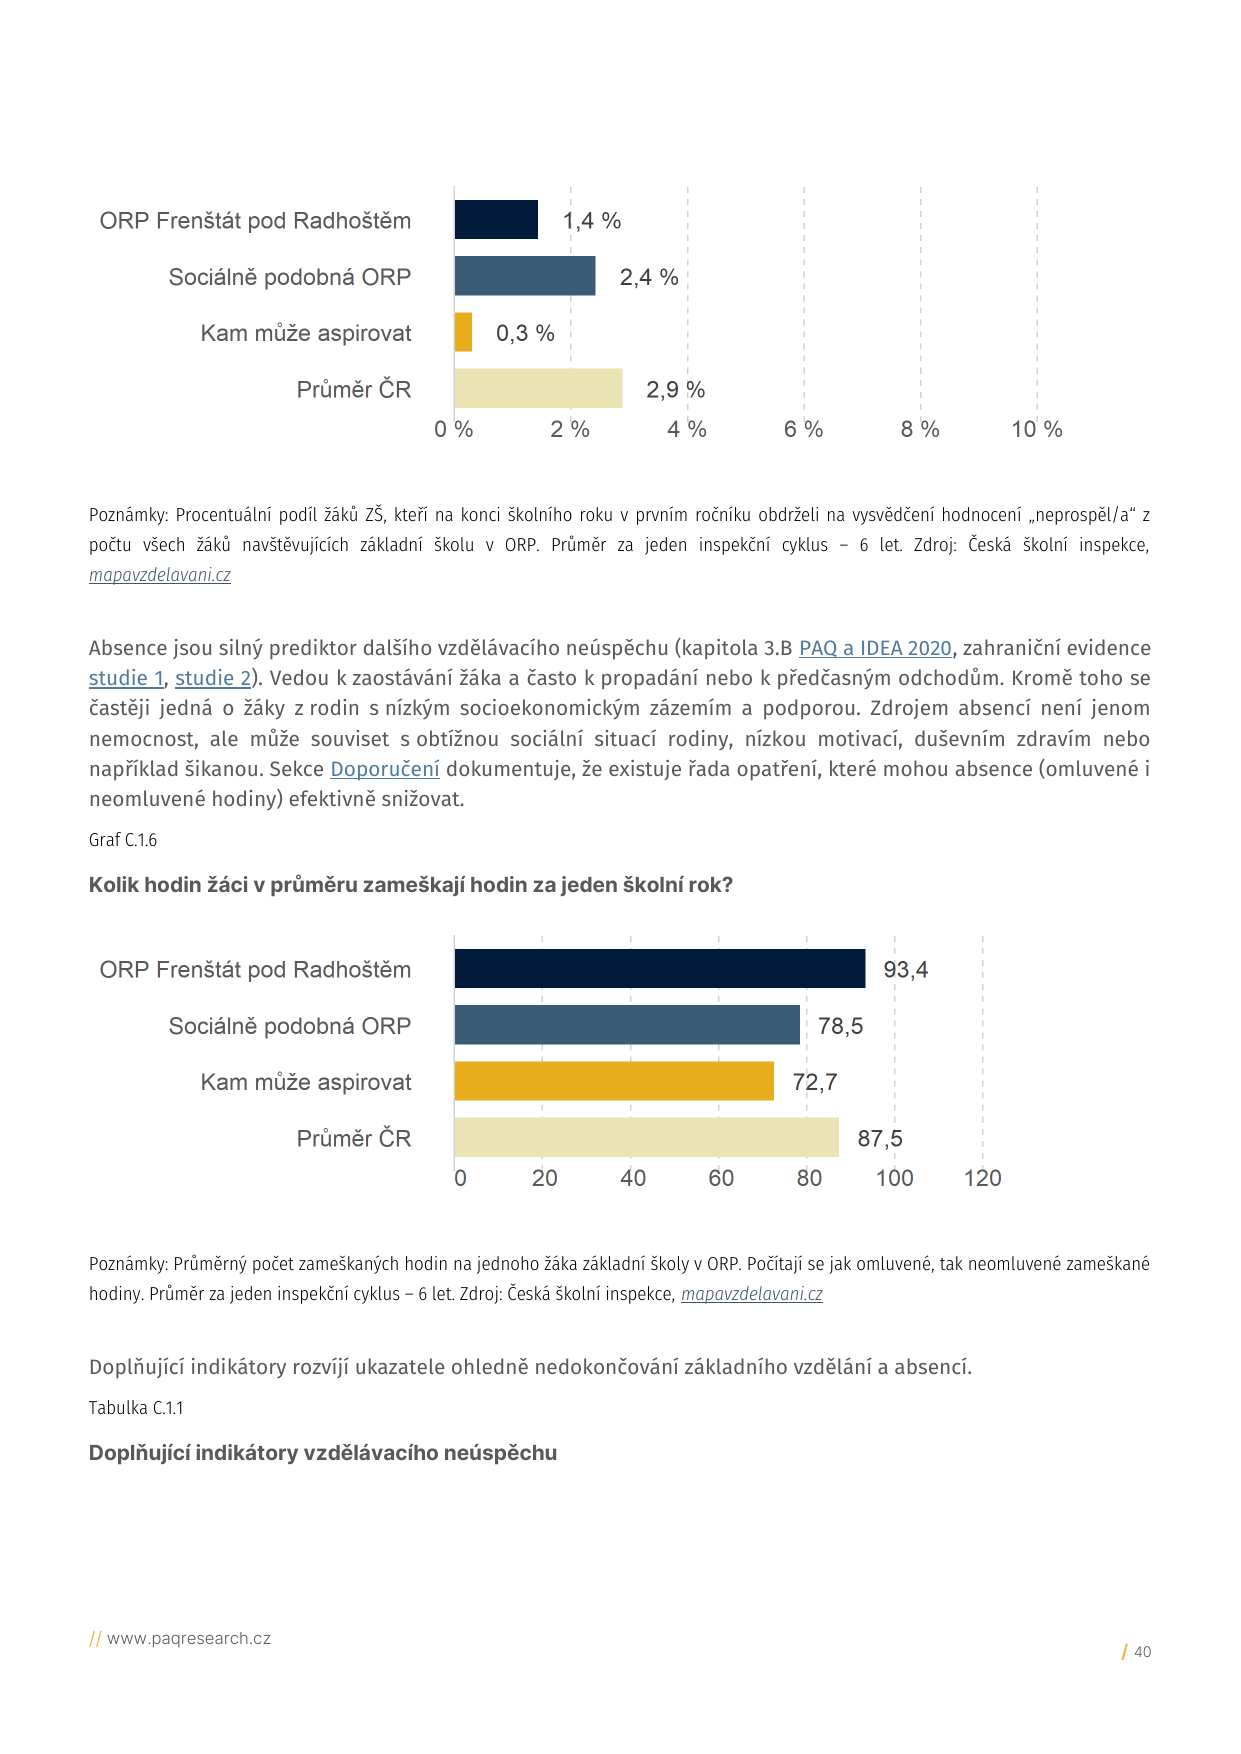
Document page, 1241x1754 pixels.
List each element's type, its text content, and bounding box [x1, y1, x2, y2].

text Graf C.1.6 [89, 828, 1152, 851]
text Doplňující indikátory vzdělávacího neúspěchu [89, 1435, 1152, 1465]
text Kolik hodin žáci v průměru zameškají hodin za jeden školní rok? [89, 867, 1152, 897]
picture [88, 897, 1139, 1229]
text Absence jsou silný prediktor dalšího vzdělávacího neúspěchu (kapitola 3.B PAQ a IDEA 2020, zahraniční evidence studie 1, studie 2). Vedou k zaostávání žáka a často k propadání nebo k předčasným odchodům. Kromě toho se častěji jedná o žáky z rodin s nízkým socioekonomickým zázemím a podporou. Zdrojem absencí není jenom nemocnost, ale může souviset s obtížnou sociální situací rodiny, nízkou motivací, duševním zdravím nebo například šikanou. Sekce Doporučení dokumentuje, že existuje řada opatření, které mohou absence (omluvené i neomluvené hodiny) efektivně snižovat. [89, 631, 1152, 812]
picture [88, 147, 1139, 480]
text Poznámky: Průměrný počet zameškaných hodin na jednoho žáka základní školy v ORP. Počítají se jak omluvené, tak neomluvené zameškané hodiny. Průměr za jeden inspekční cyklus – 6 let. Zdroj: Česká školní inspekce, mapavzdelavani.cz [89, 1245, 1152, 1306]
text Doplňující indikátory rozvíjí ukazatele ohledně nedokončování základního vzdělání a absencí. [89, 1350, 1152, 1380]
text Tabulka C.1.1 [89, 1397, 1152, 1419]
text Poznámky: Procentuální podíl žáků ZŠ, kteří na konci školního roku v prvním ročníku obdrželi na vysvědčení hodnocení „neprospěl/a“ z počtu všech žáků navštěvujících základní školu v ORP. Průměr za jeden inspekční cyklus – 6 let. Zdroj: Česká školní inspekce, mapavzdelavani.cz [89, 496, 1152, 586]
